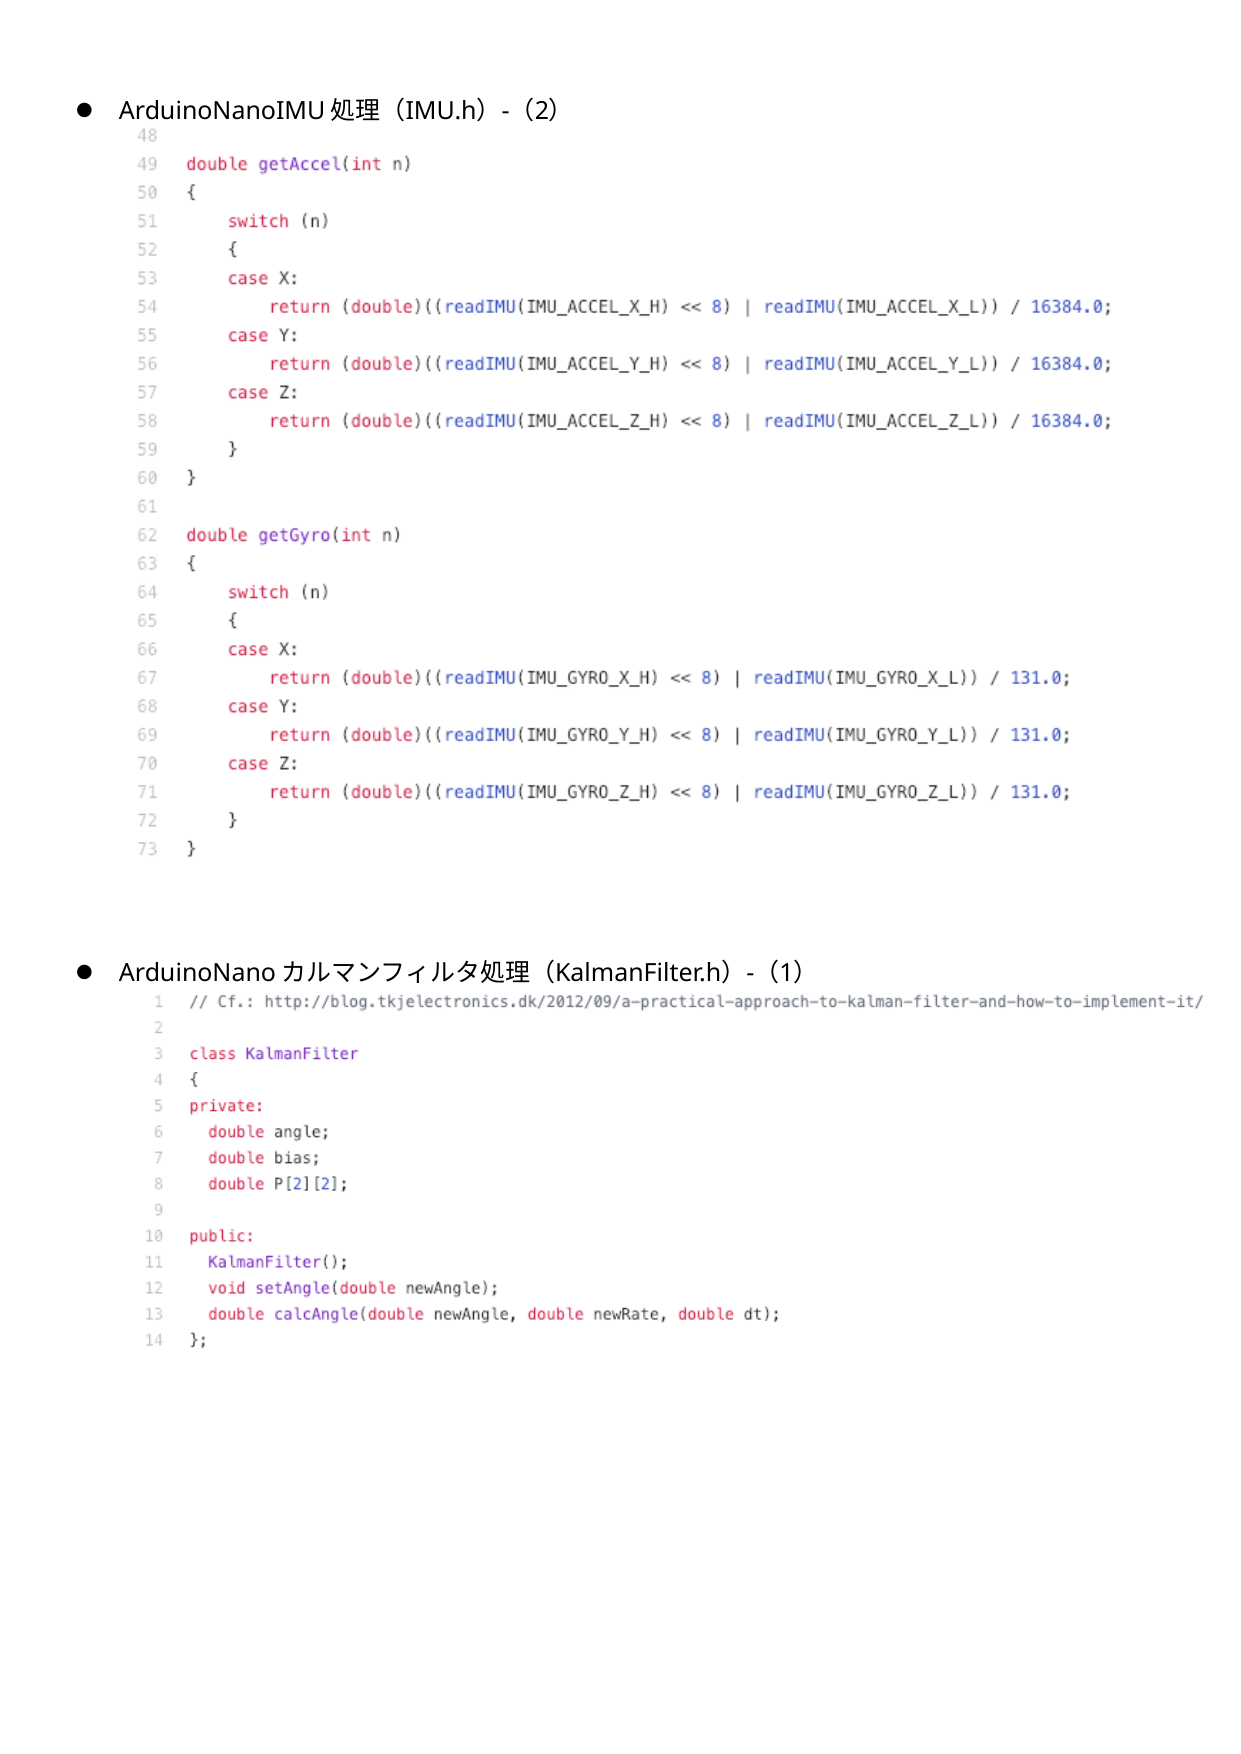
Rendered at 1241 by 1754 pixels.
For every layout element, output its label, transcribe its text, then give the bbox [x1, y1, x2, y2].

picture [118, 989, 1209, 1351]
picture [118, 127, 1166, 861]
list ArduinoNanoIMU処理（IMU.h）-（2） [75, 89, 1165, 127]
list ArduinoNanoカルマンフィルタ処理（KalmanFilter.h）-（1） [75, 952, 1165, 989]
